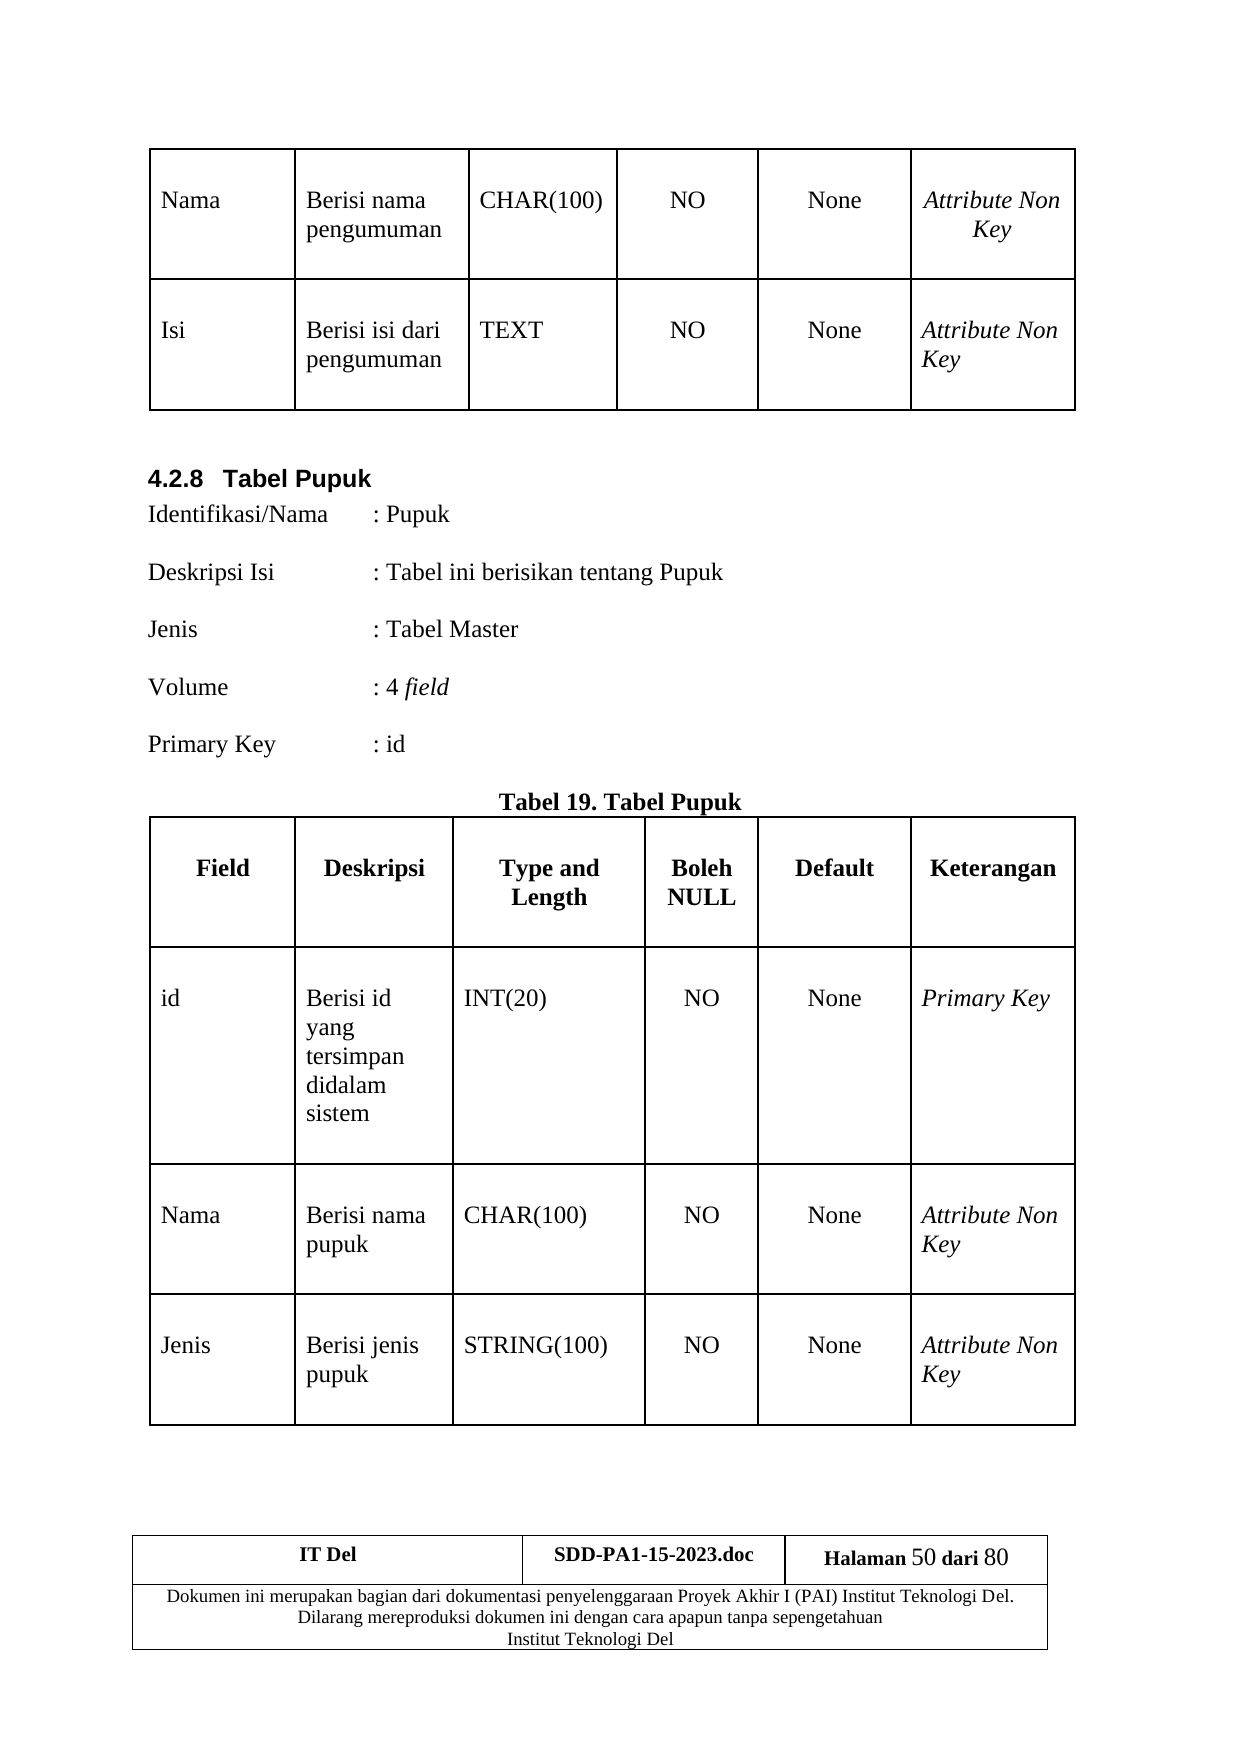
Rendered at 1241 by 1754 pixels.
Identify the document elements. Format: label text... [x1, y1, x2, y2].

text Deskripsi Isi : Tabel ini berisikan tentang Pupuk [148, 557, 1092, 586]
table_cell Berisi jenis pupuk [296, 1295, 452, 1423]
table_cell CHAR(100) [470, 150, 616, 278]
table_header Deskripsi [296, 818, 452, 946]
table_cell Berisi id yang tersimpan didalam sistem [296, 948, 452, 1163]
table_cell None [759, 948, 910, 1163]
table_cell id [151, 948, 294, 1163]
table_cell Primary Key [912, 948, 1074, 1163]
table_cell Jenis [151, 1295, 294, 1423]
table_header Default [759, 818, 910, 946]
table_cell STRING(100) [454, 1295, 644, 1423]
table_cell Attribute Non Key [912, 280, 1074, 408]
table_cell CHAR(100) [454, 1165, 644, 1293]
table_cell NO [618, 280, 757, 408]
text Volume : 4 field [148, 672, 1092, 701]
text Primary Key : id [148, 729, 1092, 758]
text Identifikasi/Nama : Pupuk [148, 499, 1092, 528]
table_cell INT(20) [454, 948, 644, 1163]
table_cell Berisi nama pengumuman [296, 150, 468, 278]
table_header Type and Length [454, 818, 644, 946]
text Tabel 19. Tabel Pupuk [148, 787, 1092, 816]
text Jenis : Tabel Master [148, 614, 1092, 643]
table_cell TEXT [470, 280, 616, 408]
table_header Boleh NULL [646, 818, 757, 946]
table_cell Attribute Non Key [912, 150, 1074, 278]
table_cell NO [618, 150, 757, 278]
table_header Keterangan [912, 818, 1074, 946]
table_cell NO [646, 948, 757, 1163]
subtitle Tabel Pupuk [148, 464, 1092, 493]
table_cell Attribute Non Key [912, 1295, 1074, 1423]
table_cell None [759, 1165, 910, 1293]
table_cell Berisi nama pupuk [296, 1165, 452, 1293]
table_header Field [151, 818, 294, 946]
table_cell NO [646, 1295, 757, 1423]
table_cell Nama [151, 150, 294, 278]
table_cell None [759, 150, 910, 278]
table_cell Attribute Non Key [912, 1165, 1074, 1293]
table_cell Nama [151, 1165, 294, 1293]
table_cell None [759, 1295, 910, 1423]
table_cell None [759, 280, 910, 408]
table_cell Isi [151, 280, 294, 408]
table_cell Berisi isi dari pengumuman [296, 280, 468, 408]
table_cell NO [646, 1165, 757, 1293]
